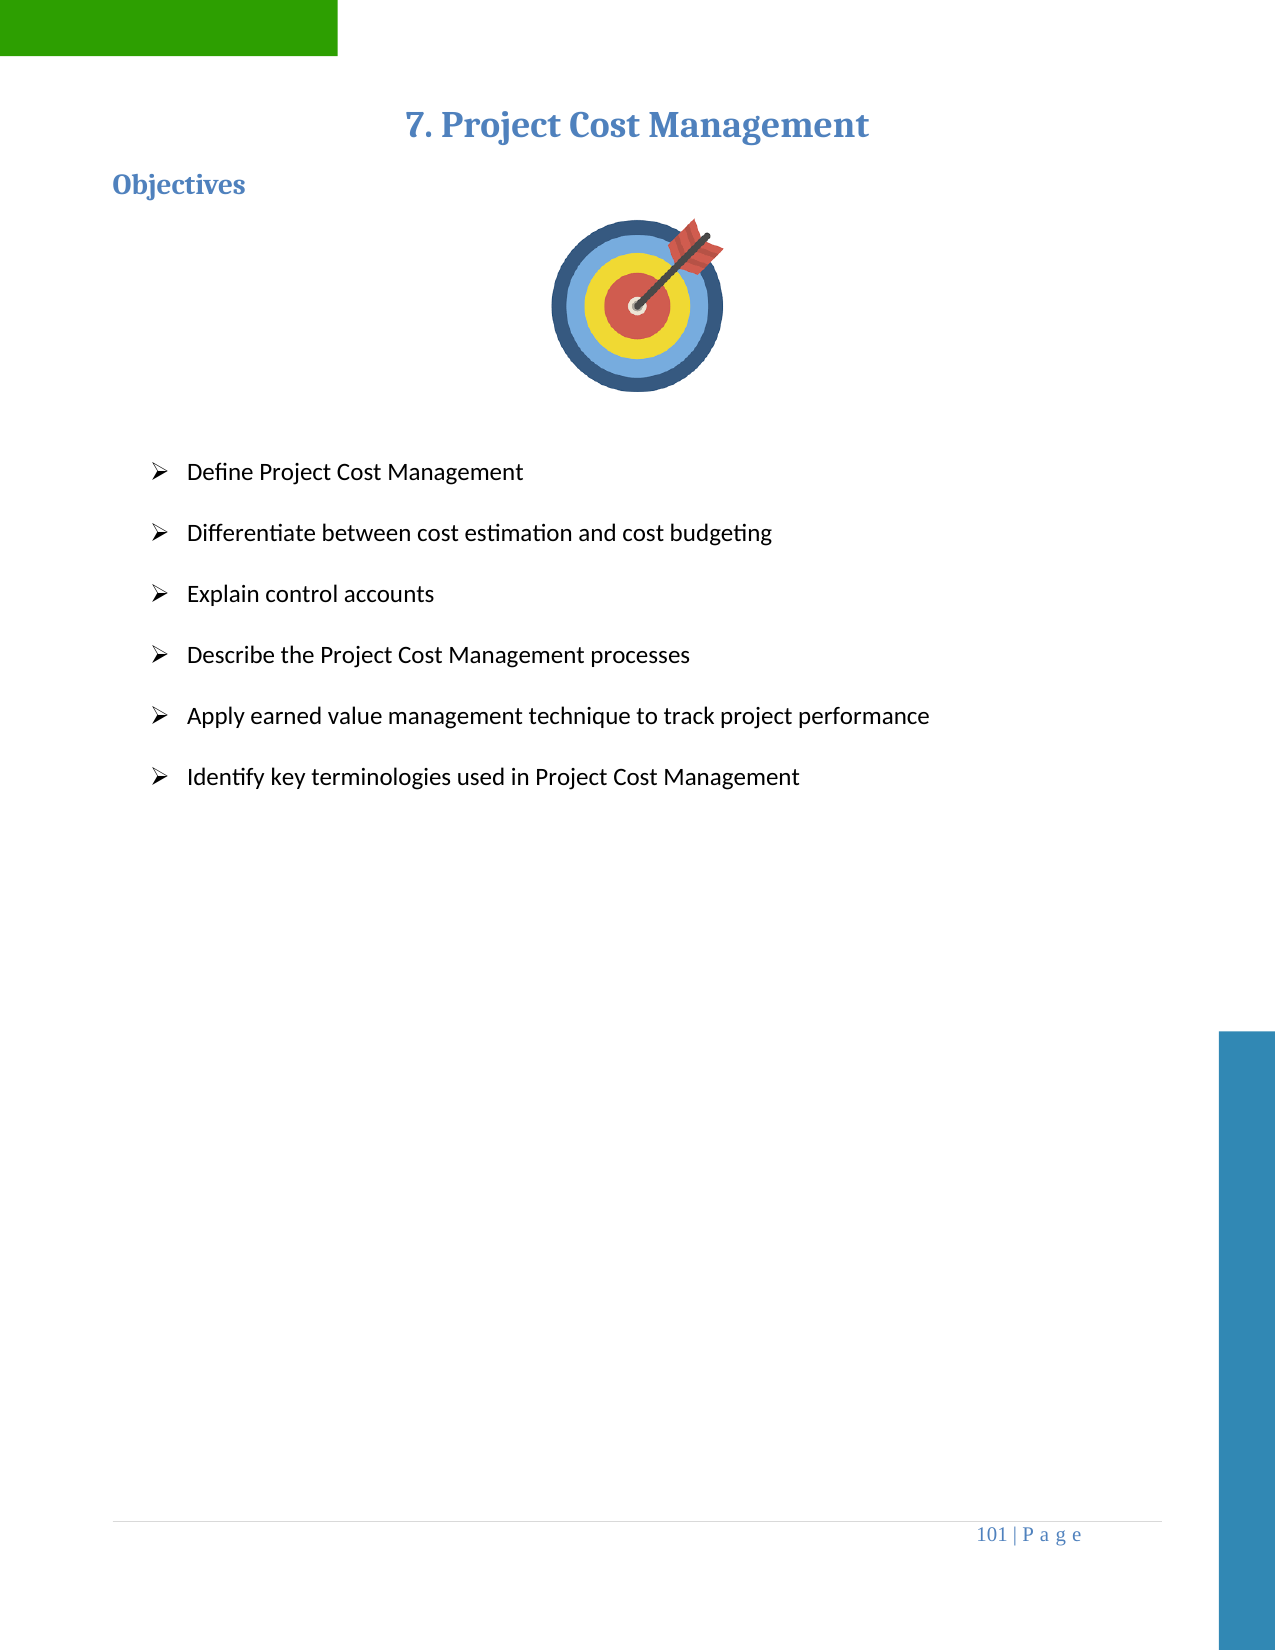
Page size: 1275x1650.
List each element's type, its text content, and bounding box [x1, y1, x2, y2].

text Objectives [112, 168, 1162, 202]
list Apply earned value management technique to track project performance [150, 700, 1162, 731]
list Define Project Cost Management [150, 456, 1162, 487]
list Identify key terminologies used in Project Cost Management [150, 761, 1162, 792]
picture [551, 218, 724, 392]
list Describe the Project Cost Management processes [150, 639, 1162, 670]
list Differentiate between cost estimation and cost budgeting [150, 517, 1162, 548]
list Explain control accounts [150, 578, 1162, 609]
subtitle 7. Project Cost Management [112, 104, 1162, 147]
